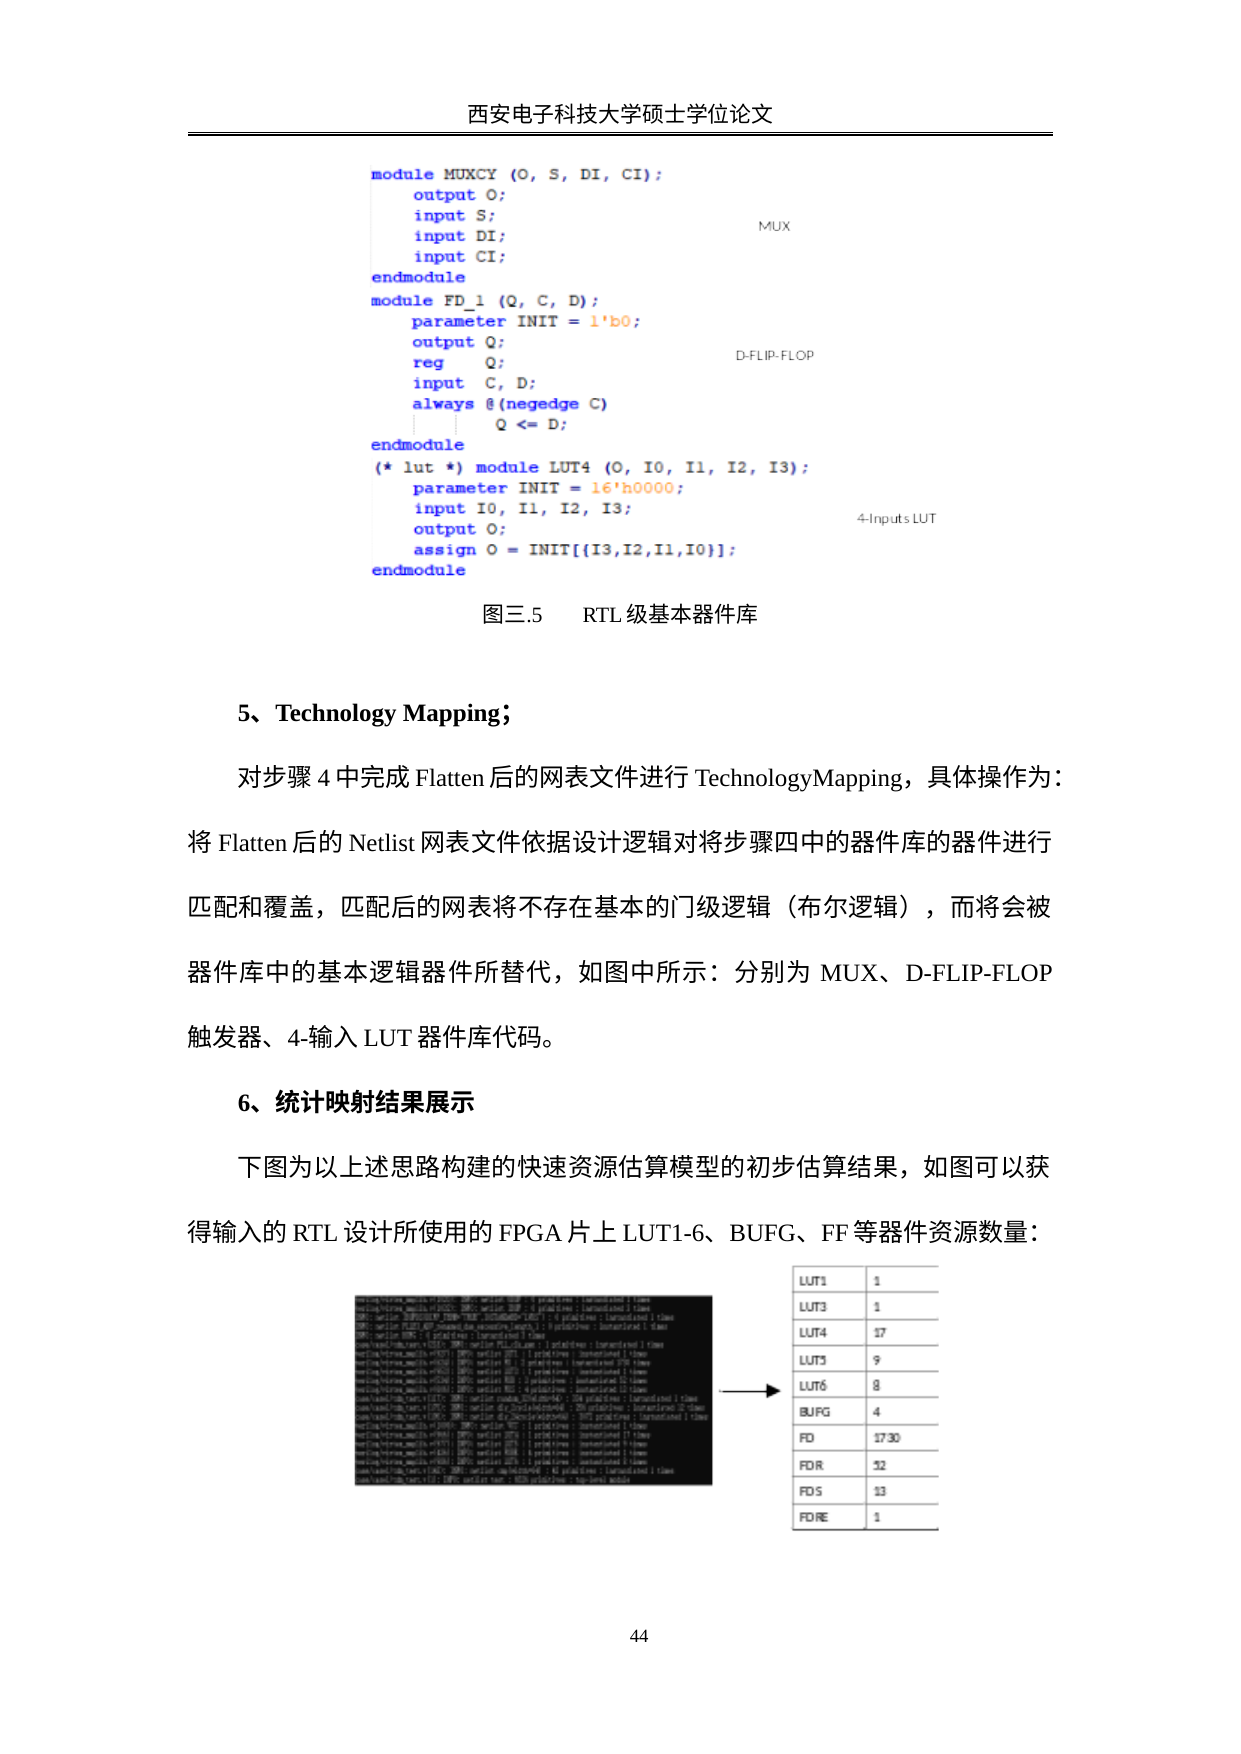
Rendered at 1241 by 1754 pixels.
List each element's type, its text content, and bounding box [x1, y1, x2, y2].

text 对步骤4中完成Flatten后的网表文件进行TechnologyMapping，具体操作为：将Flatten后的Netlist网表文件依据设计逻辑对将步骤四中的器件库的器件进行匹配和覆盖，匹配后的网表将不存在基本的门级逻辑（布尔逻辑），而将会被器件库中的基本逻辑器件所替代，如图中所示：分别为MUX、D-FLIP-FLOP触发器、4-输入LUT器件库代码。 [187, 743, 1053, 1068]
text 5、Technology Mapping； [187, 678, 1053, 743]
text 下图为以上述思路构建的快速资源估算模型的初步估算结果，如图可以获得输入的RTL设计所使用的FPGA片上LUT1-6、BUFG、FF等器件资源数量： [187, 1133, 1053, 1263]
text RTL级基本器件库 [187, 597, 1053, 629]
list 统计映射结果展示 [187, 1068, 1053, 1133]
